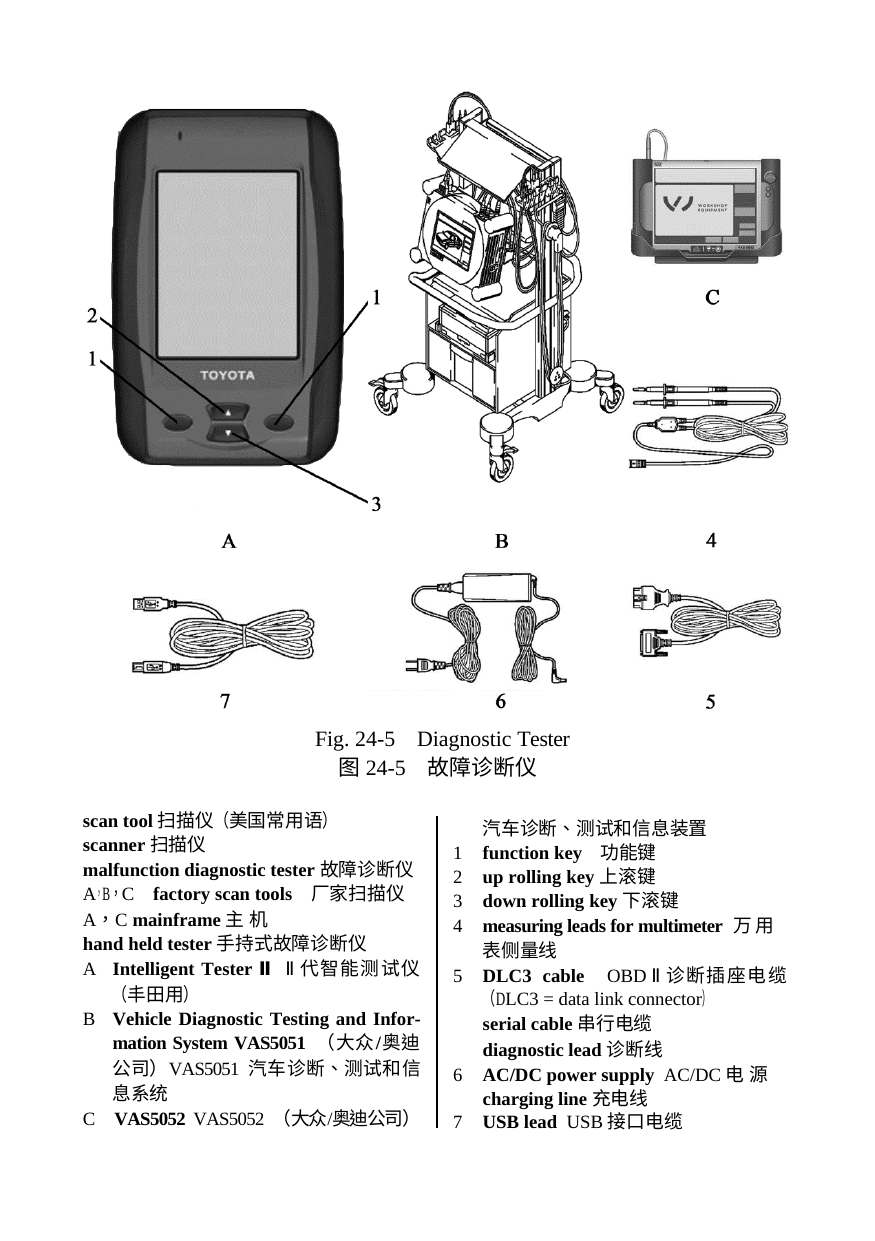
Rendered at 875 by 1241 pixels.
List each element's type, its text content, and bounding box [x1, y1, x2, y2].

text 图 24-5 故障诊断仪 [48, 752, 827, 782]
list up rolling key 上滚键 [453, 864, 834, 888]
text （DLC3 = data link connector） serial cable 串行电缆diagnostic lead 诊断线 [482, 988, 713, 1062]
list down rolling key 下滚键 [453, 888, 834, 912]
text scan tool 扫描仪（美国常用语） [83, 808, 424, 832]
text hand held tester 手持式故障诊断仪 [83, 932, 424, 956]
text malfunction diagnostic tester 故障诊断仪A，B，C factory scan tools 厂家扫描仪 A，C mainframe 主 机 [83, 856, 415, 931]
list Vehicle Diagnostic Testing and Infor- mation System VAS5051 （大众/奥迪公司）VAS5051 汽车诊断、测试和信息系统 [83, 1008, 421, 1106]
picture [87, 91, 792, 709]
list VAS5052 VAS5052 （大众/奥迪公司） [83, 1106, 424, 1130]
list USB lead USB 接口电缆 [453, 1110, 834, 1134]
list AC/DC power supply AC/DC 电 源 [453, 1063, 834, 1086]
text charging line 充电线 [482, 1086, 834, 1110]
list Intelligent Tester Ⅱ Ⅱ代智能测试仪（丰田用） [83, 956, 421, 1007]
text 汽车诊断、测试和信息装置 [482, 816, 834, 840]
list measuring leads for multimeter 万 用表侧量线 [453, 912, 792, 963]
list function key 功能键 [453, 840, 834, 864]
subtitle Fig. 24-5 Diagnostic Tester [50, 726, 834, 751]
text scanner 扫描仪 [83, 832, 424, 856]
list DLC3 cable OBD Ⅱ诊断插座电缆 [453, 963, 834, 987]
